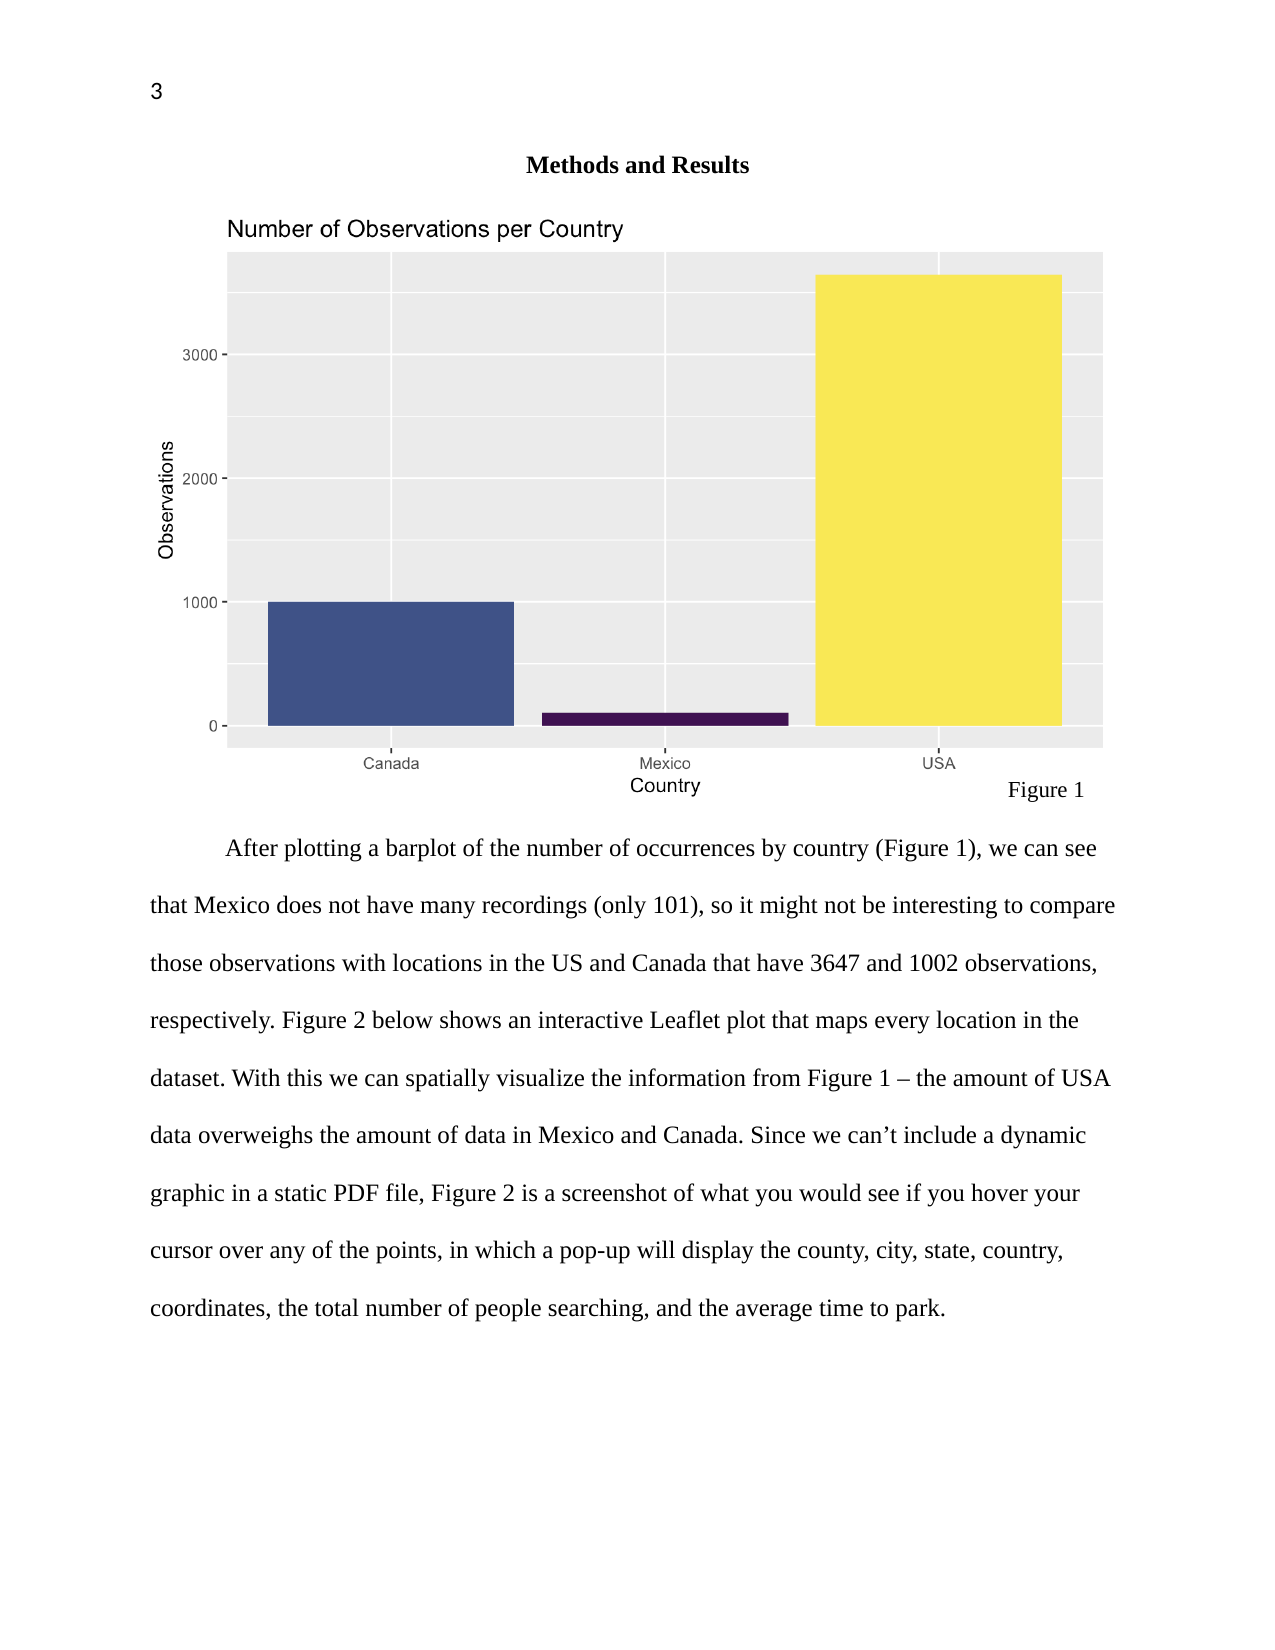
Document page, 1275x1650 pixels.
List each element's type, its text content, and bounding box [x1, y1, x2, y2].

text After plotting a barplot of the number of occurrences by country (Figure 1), we can see that Mexico does not have many recordings (only 101), so it might not be interesting to compare those observations with locations in the US and Canada that have 3647 and 1002 observations, respectively. Figure 2 below shows an interactive Leaflet plot that maps every location in the dataset. With this we can spatially visualize the information from Figure 1 – the amount of USA data overweighs the amount of data in Mexico and Canada. Since we can’t include a dynamic graphic in a static PDF file, Figure 2 is a screenshot of what you would see if you hover your cursor over any of the points, in which a pop-up will display the county, city, state, country, coordinates, the total number of people searching, and the average time to park. [150, 833, 1125, 1322]
picture [150, 207, 1125, 803]
text Methods and Results [150, 150, 1125, 179]
